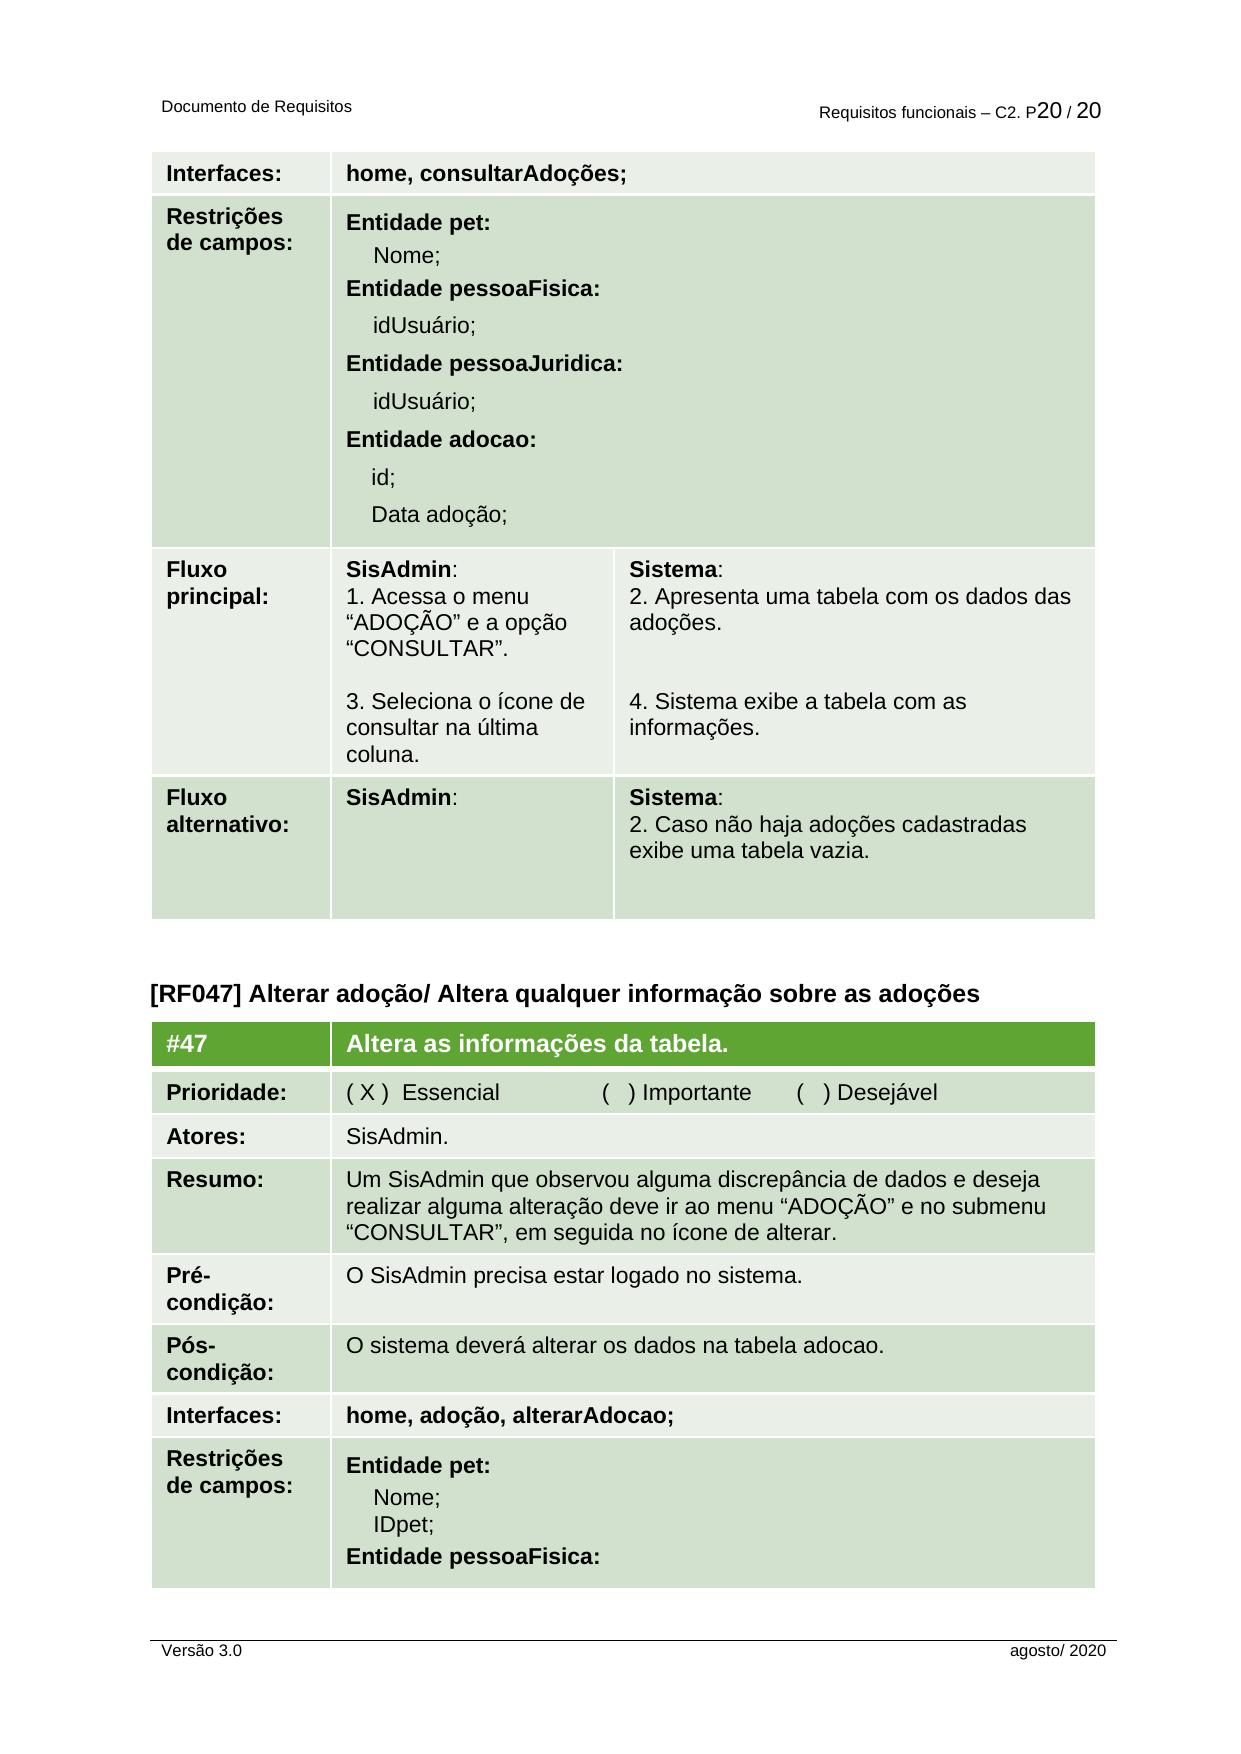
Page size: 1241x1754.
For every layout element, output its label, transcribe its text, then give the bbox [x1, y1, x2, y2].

table_header Altera as informações da tabela. [332, 1022, 1095, 1066]
table_cell Resumo: [152, 1159, 330, 1253]
table_cell Restrições de campos: [152, 196, 330, 547]
table_cell Fluxo principal: [152, 549, 330, 774]
table_cell O sistema deverá alterar os dados na tabela adocao. [332, 1325, 1095, 1392]
table_cell home, adoção, alterarAdocao; [332, 1395, 1095, 1436]
table_cell SisAdmin: [332, 777, 613, 919]
table_cell SisAdmin: 1. Acessa o menu “ADOÇÃO” e a opção “CONSULTAR”. 3. Seleciona o ícone de consultar na última coluna. [332, 549, 613, 774]
subtitle [RF047] Alterar adoção/ Altera qualquer informação sobre as adoções [150, 978, 1090, 1007]
table_cell Pré-condição: [152, 1255, 330, 1323]
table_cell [152, 1438, 330, 1588]
table_cell SisAdmin. [332, 1115, 1095, 1157]
table_cell ( X ) Essencial ( ) Importante ( ) Desejável [332, 1072, 1095, 1113]
table_cell Interfaces: [152, 1395, 330, 1436]
table_cell Sistema: 2. Caso não haja adoções cadastradas exibe uma tabela vazia. [615, 777, 1095, 919]
table_cell home, consultarAdoções; [332, 152, 1095, 193]
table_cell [332, 1438, 1095, 1588]
table_header #47 [152, 1022, 330, 1066]
table_cell Pós-condição: [152, 1325, 330, 1392]
table_cell Um SisAdmin que observou alguma discrepância de dados e deseja realizar alguma alteração deve ir ao menu “ADOÇÃO” e no submenu “CONSULTAR”, em seguida no ícone de alterar. [332, 1159, 1095, 1253]
table_cell O SisAdmin precisa estar logado no sistema. [332, 1255, 1095, 1323]
table_cell Sistema: 2. Apresenta uma tabela com os dados das adoções. 4. Sistema exibe a tabela com as informações. [615, 549, 1095, 774]
table_cell Prioridade: [152, 1072, 330, 1113]
table_cell Entidade pet: Nome; Entidade pessoaFisica: idUsuário; Entidade pessoaJuridica: idUsuário; Entidade adocao: id; Data adoção; [332, 196, 1095, 547]
table_cell Fluxo alternativo: [152, 777, 330, 919]
table_cell Atores: [152, 1115, 330, 1157]
table_cell Interfaces: [152, 152, 330, 193]
